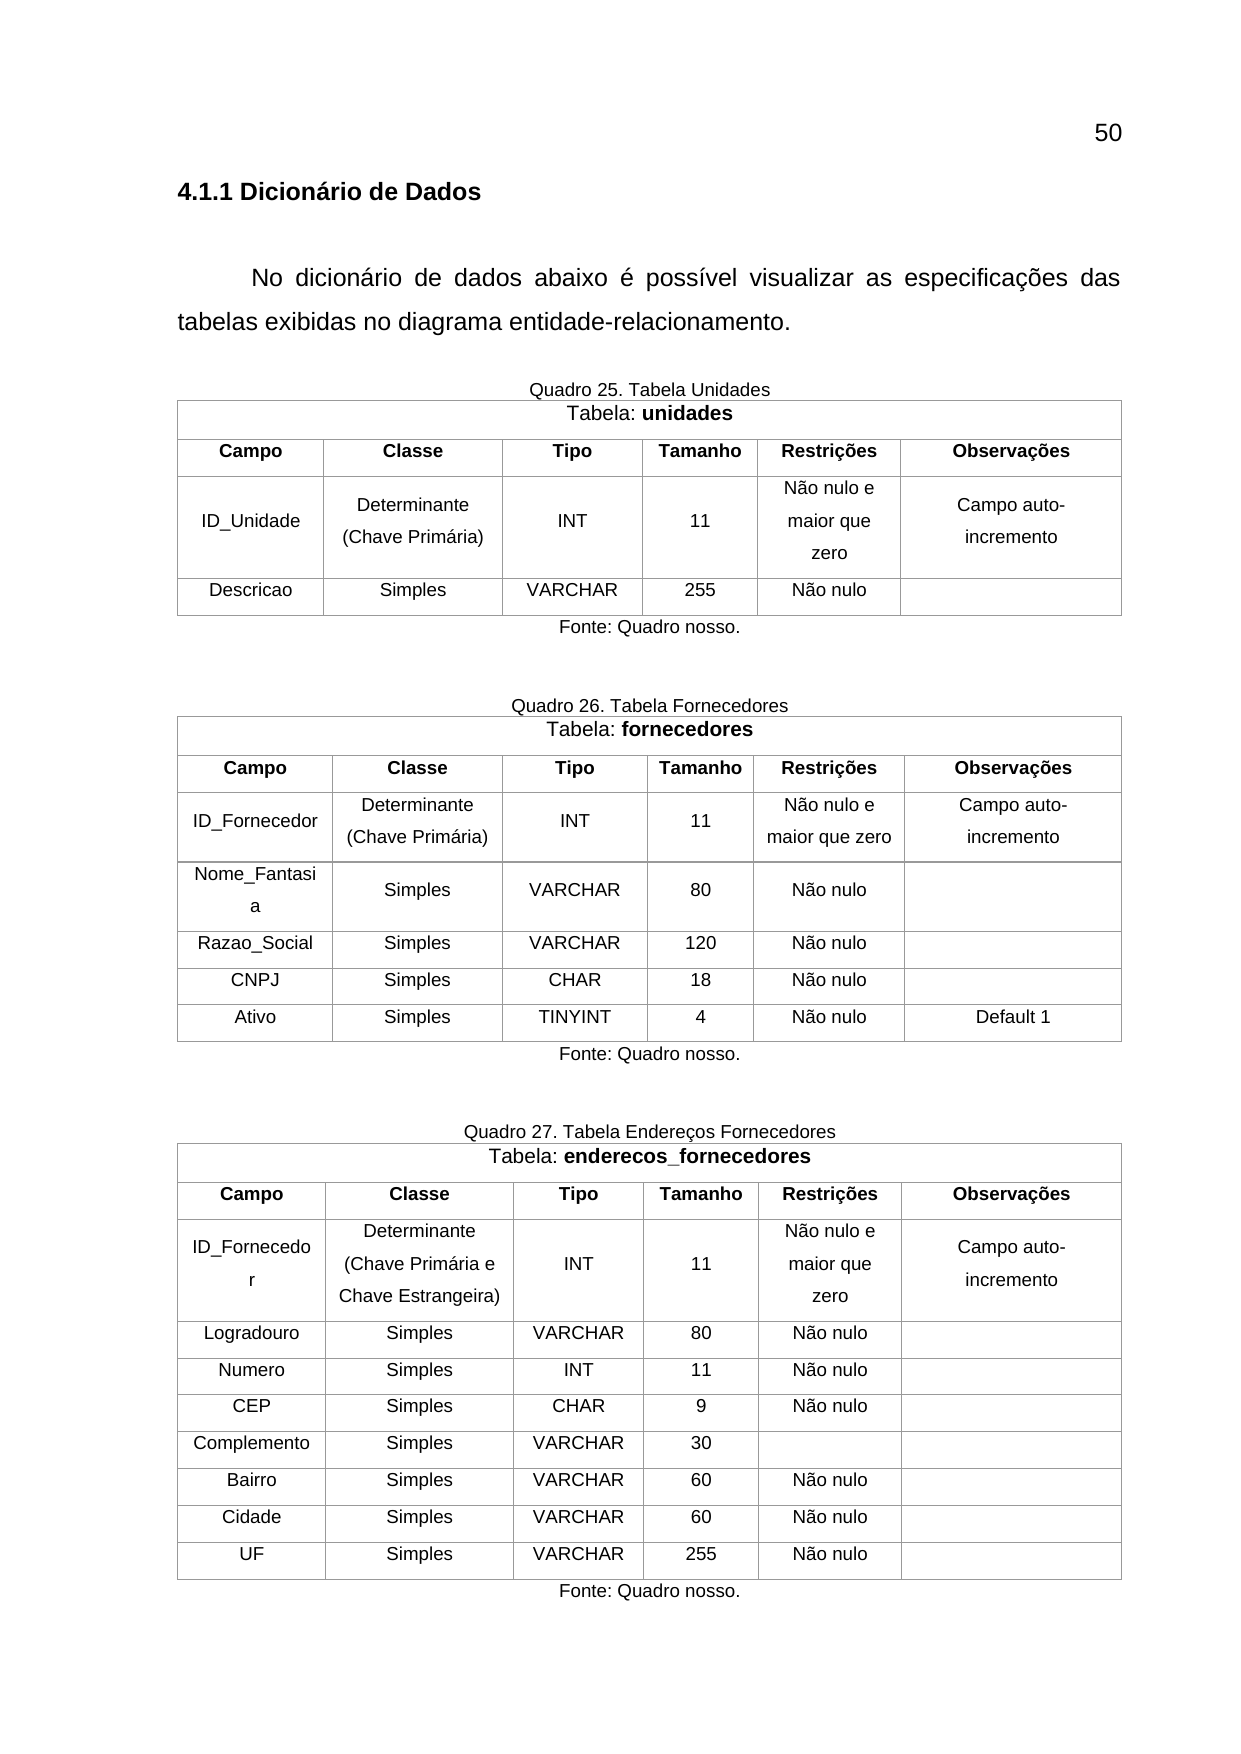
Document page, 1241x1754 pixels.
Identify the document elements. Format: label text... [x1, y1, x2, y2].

table_cell 11 [644, 1220, 758, 1321]
table_cell Tipo [514, 1183, 643, 1219]
table_cell CHAR [514, 1395, 643, 1431]
table_cell Observações [905, 756, 1121, 792]
table_cell 11 [644, 1359, 758, 1394]
table_cell Simples [326, 1543, 513, 1579]
table_cell Campo auto-incremento [905, 793, 1121, 861]
table_cell Tamanho [643, 440, 757, 476]
text Fonte: Quadro nosso. [177, 616, 1122, 637]
table_cell ID_Fornecedor [178, 1220, 325, 1321]
table_cell Simples [326, 1395, 513, 1431]
table_cell Não nulo [759, 1395, 901, 1431]
table_cell CNPJ [178, 969, 332, 1004]
table_cell Descricao [178, 579, 323, 614]
table_cell VARCHAR [514, 1543, 643, 1579]
table_cell VARCHAR [514, 1469, 643, 1505]
table_cell Não nulo [759, 1359, 901, 1394]
text Fonte: Quadro nosso. [177, 1580, 1122, 1601]
table_cell [902, 1543, 1121, 1579]
table_cell UF [178, 1543, 325, 1579]
table_cell Não nulo [754, 1005, 904, 1041]
table_cell Numero [178, 1359, 325, 1394]
table_cell Razao_Social [178, 932, 332, 967]
table_cell Bairro [178, 1469, 325, 1505]
table_cell 120 [648, 932, 753, 967]
table_cell Restrições [758, 440, 900, 476]
table_cell Não nulo e maior que zero [759, 1220, 901, 1321]
table_cell [905, 969, 1121, 1004]
table_cell 60 [644, 1506, 758, 1542]
table_cell Restrições [754, 756, 904, 792]
table_cell 18 [648, 969, 753, 1004]
table_cell [901, 579, 1121, 614]
table_cell INT [514, 1220, 643, 1321]
table_cell Simples [326, 1506, 513, 1542]
table_cell Não nulo [759, 1506, 901, 1542]
table_cell Cidade [178, 1506, 325, 1542]
table_cell Simples [326, 1469, 513, 1505]
table_cell [902, 1469, 1121, 1505]
table_cell 9 [644, 1395, 758, 1431]
table_cell 80 [648, 863, 753, 931]
table_header Tabela: fornecedores [178, 717, 1121, 755]
table_cell Não nulo e maior que zero [754, 793, 904, 861]
table_cell 80 [644, 1322, 758, 1357]
table_cell [905, 863, 1121, 931]
table_cell [902, 1395, 1121, 1431]
table_cell ID_Fornecedor [178, 793, 332, 861]
table_cell [902, 1506, 1121, 1542]
table_cell Não nulo [759, 1322, 901, 1357]
table_cell TINYINT [503, 1005, 647, 1041]
table_cell VARCHAR [503, 932, 647, 967]
table_cell INT [503, 477, 642, 578]
table_cell Determinante (Chave Primária e Chave Estrangeira) [326, 1220, 513, 1321]
table_cell Não nulo [754, 969, 904, 1004]
table_cell Restrições [759, 1183, 901, 1219]
table_cell Observações [902, 1183, 1121, 1219]
table_cell Não nulo [759, 1469, 901, 1505]
table_cell ID_Unidade [178, 477, 323, 578]
table_cell Não nulo e maior que zero [758, 477, 900, 578]
table_cell Simples [326, 1322, 513, 1357]
table_cell 11 [648, 793, 753, 861]
table_cell Tamanho [644, 1183, 758, 1219]
table_cell VARCHAR [503, 579, 642, 614]
table_cell Campo auto-incremento [902, 1220, 1121, 1321]
table_cell Não nulo [758, 579, 900, 614]
table_cell 11 [643, 477, 757, 578]
table_cell 255 [644, 1543, 758, 1579]
table_cell [902, 1322, 1121, 1357]
table_cell Campo auto-incremento [901, 477, 1121, 578]
table_cell Simples [333, 932, 502, 967]
table_cell Simples [326, 1359, 513, 1394]
table_cell Default 1 [905, 1005, 1121, 1041]
table_cell Classe [326, 1183, 513, 1219]
table_cell CEP [178, 1395, 325, 1431]
table_cell VARCHAR [503, 863, 647, 931]
text No dicionário de dados abaixo é possível visualizar as especificações das tabelas exibidas no diagrama entidade-relacionamento. [177, 263, 1122, 335]
table_cell [905, 932, 1121, 967]
table_cell 30 [644, 1432, 758, 1468]
table_cell Determinante (Chave Primária) [324, 477, 502, 578]
table_cell Não nulo [759, 1543, 901, 1579]
table_cell Simples [324, 579, 502, 614]
table_cell Observações [901, 440, 1121, 476]
table_cell Classe [333, 756, 502, 792]
table_cell Ativo [178, 1005, 332, 1041]
text Fonte: Quadro nosso. [177, 1042, 1122, 1064]
table_cell [759, 1432, 901, 1468]
table_cell Tamanho [648, 756, 753, 792]
table_cell 60 [644, 1469, 758, 1505]
table_cell Complemento [178, 1432, 325, 1468]
table_cell Simples [326, 1432, 513, 1468]
table_cell Simples [333, 969, 502, 1004]
table_cell CHAR [503, 969, 647, 1004]
table_cell Campo [178, 440, 323, 476]
table_cell INT [503, 793, 647, 861]
table_cell VARCHAR [514, 1322, 643, 1357]
table_cell Nome_Fantasia [178, 863, 332, 931]
table_cell Classe [324, 440, 502, 476]
table_cell Tipo [503, 756, 647, 792]
table_cell INT [514, 1359, 643, 1394]
table_header Tabela: unidades [178, 401, 1121, 439]
subtitle 4.1.1 Dicionário de Dados [177, 177, 1122, 206]
table_cell Não nulo [754, 863, 904, 931]
table_cell Não nulo [754, 932, 904, 967]
table_cell Campo [178, 756, 332, 792]
table_cell Simples [333, 1005, 502, 1041]
table_cell Campo [178, 1183, 325, 1219]
table_cell Tipo [503, 440, 642, 476]
table_header Tabela: enderecos_fornecedores [178, 1144, 1121, 1182]
table_cell Simples [333, 863, 502, 931]
table_cell Logradouro [178, 1322, 325, 1357]
table_cell [902, 1432, 1121, 1468]
table_cell [902, 1359, 1121, 1394]
table_cell 255 [643, 579, 757, 614]
table_cell VARCHAR [514, 1432, 643, 1468]
table_cell VARCHAR [514, 1506, 643, 1542]
table_cell 4 [648, 1005, 753, 1041]
table_cell Determinante (Chave Primária) [333, 793, 502, 861]
